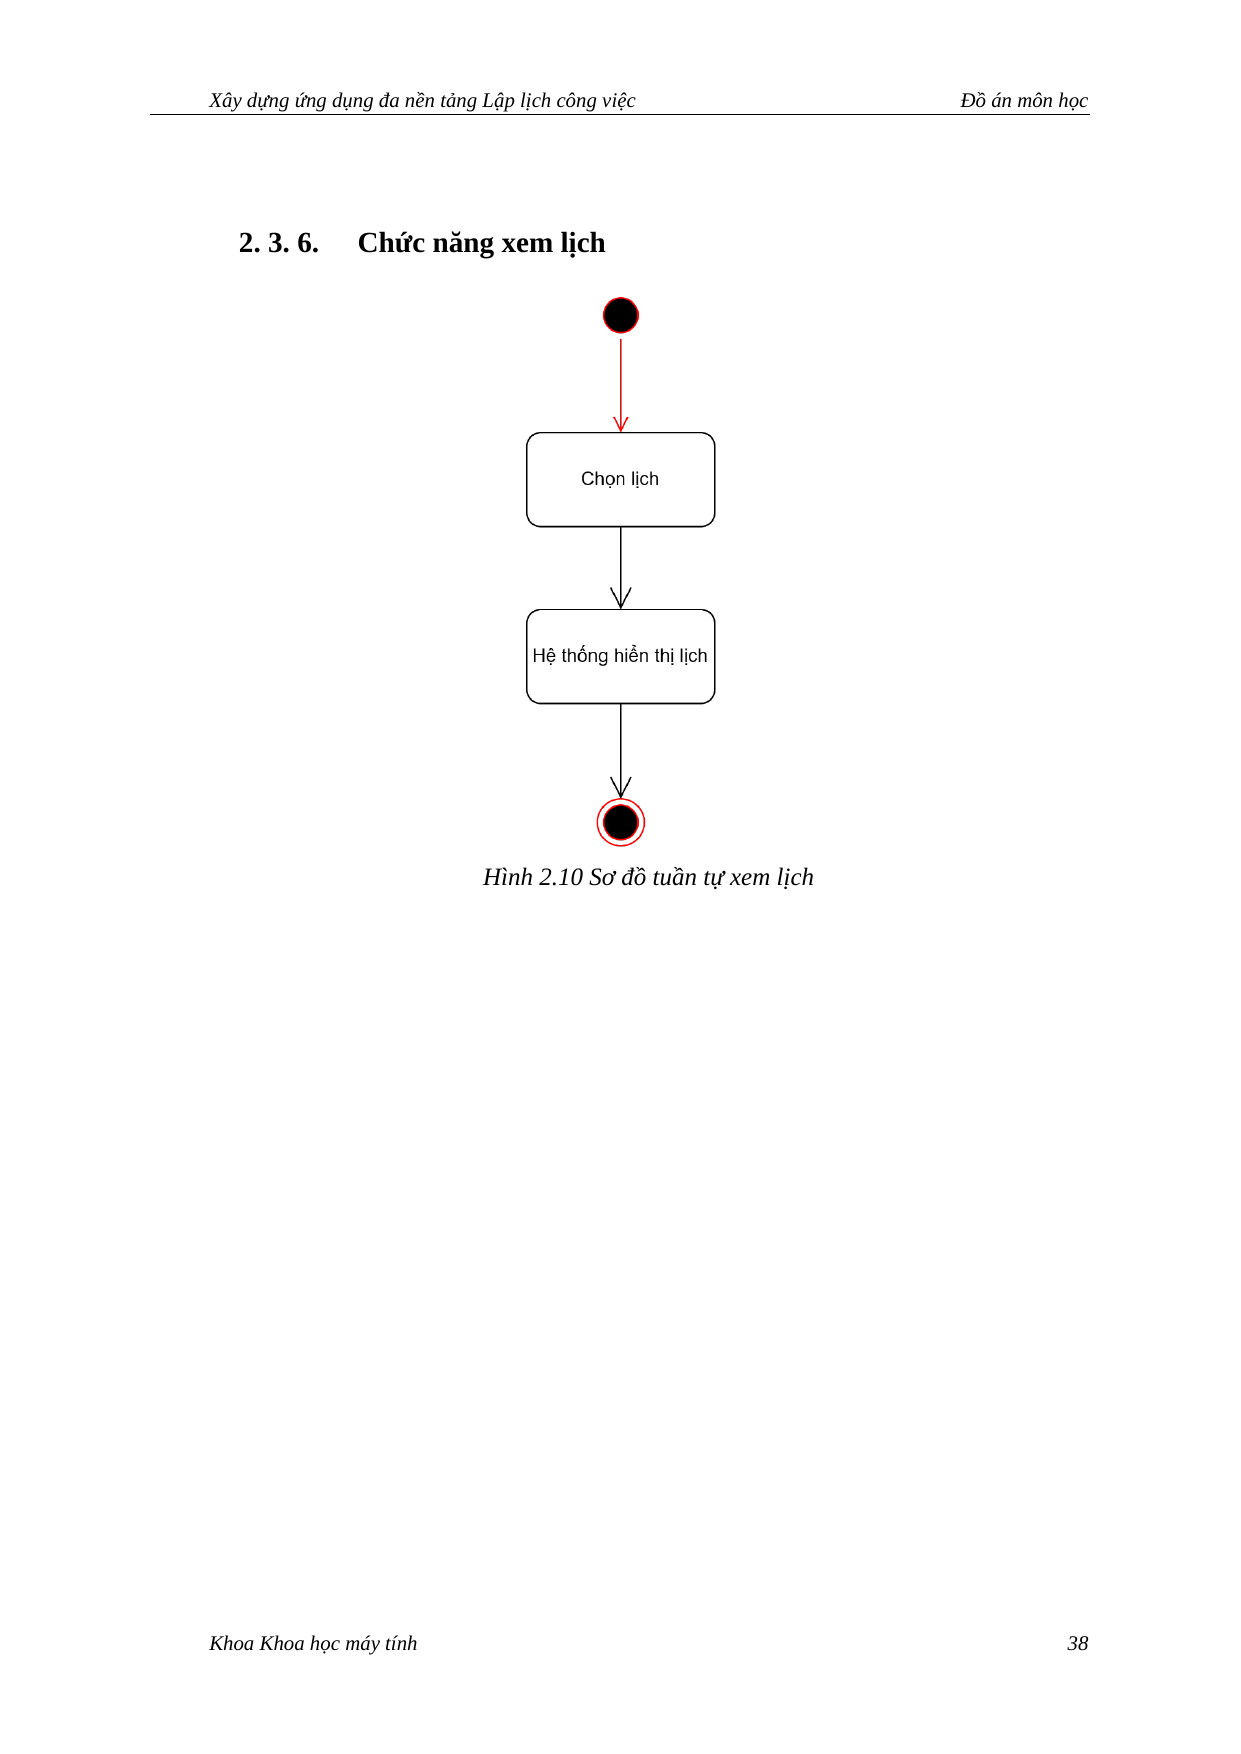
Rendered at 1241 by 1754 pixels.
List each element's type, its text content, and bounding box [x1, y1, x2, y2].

subtitle Chức năng xem lịch [239, 225, 1090, 259]
picture [510, 275, 730, 862]
text Hình 2.10 Sơ đồ tuần tự xem lịch [150, 862, 1090, 891]
